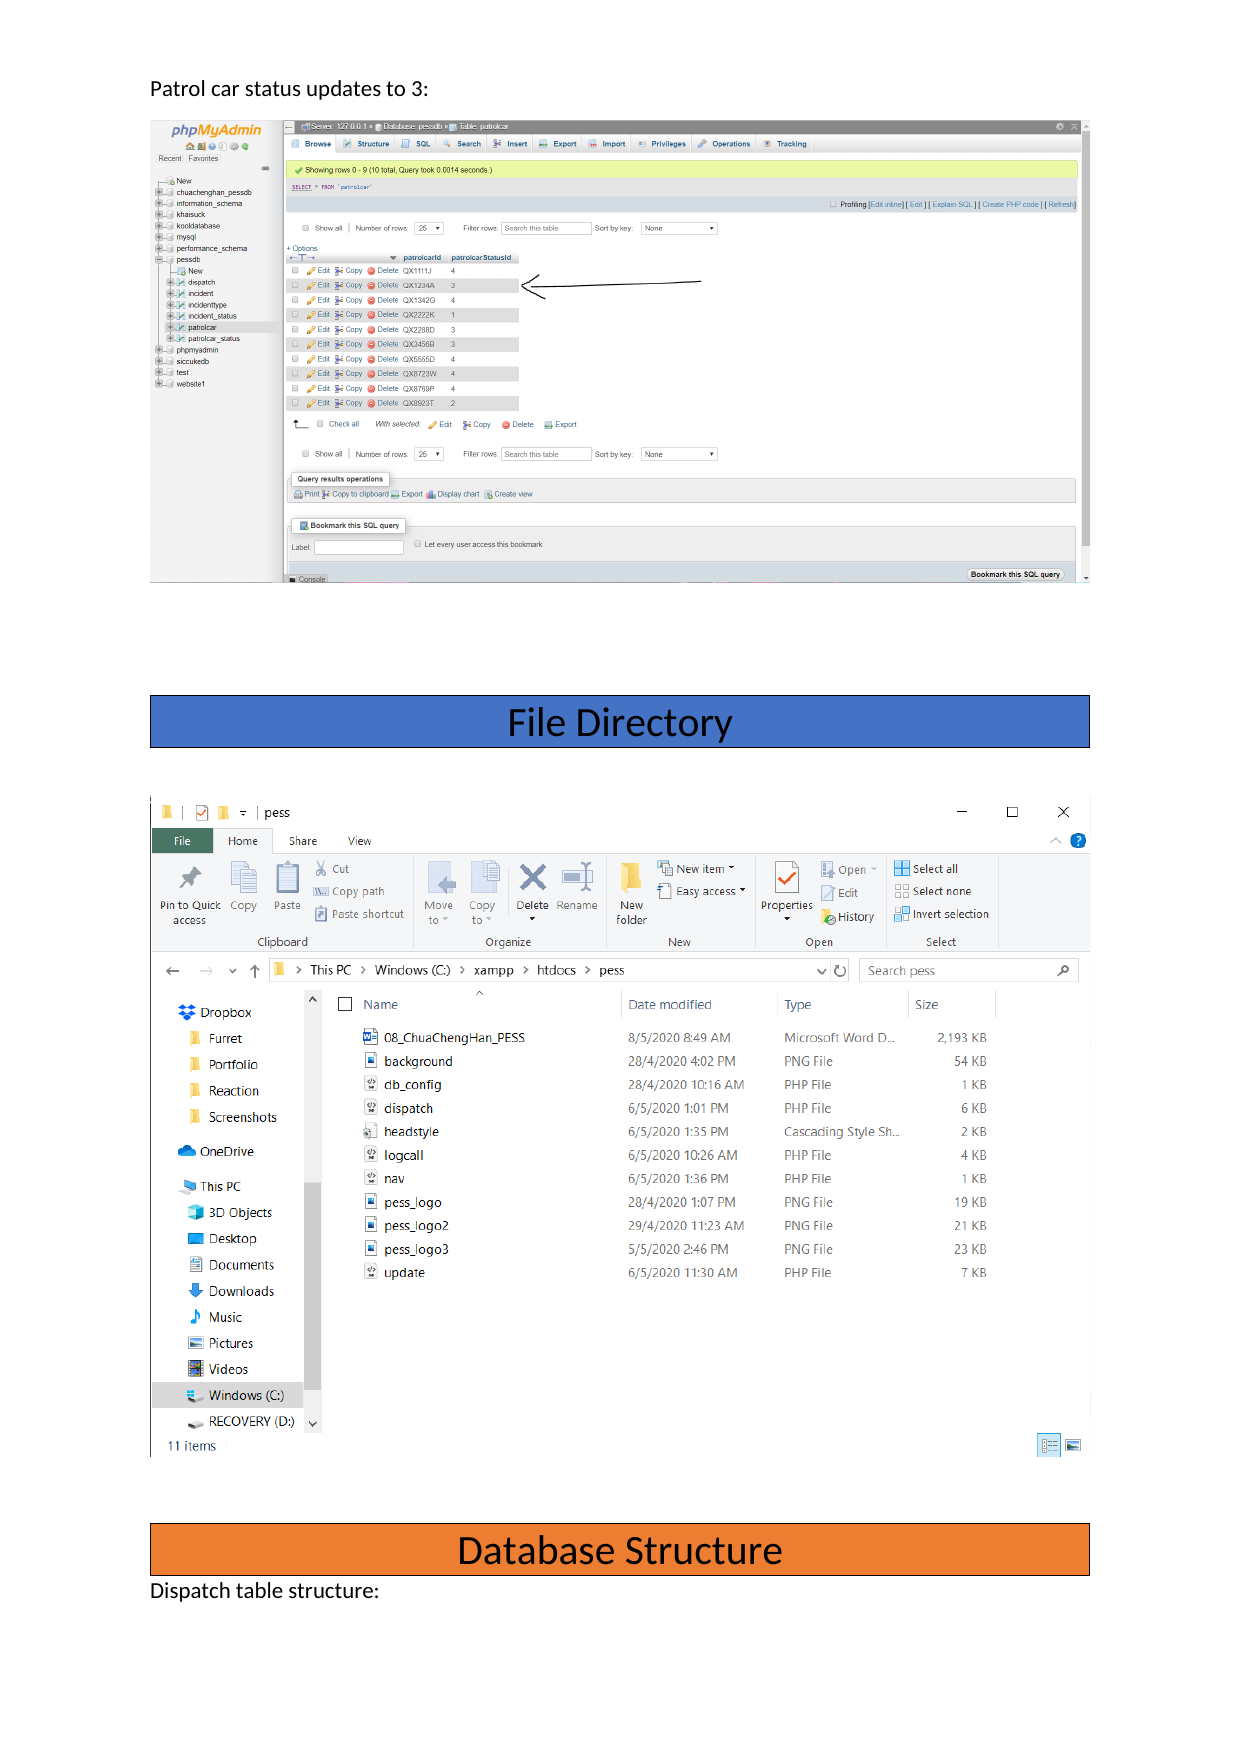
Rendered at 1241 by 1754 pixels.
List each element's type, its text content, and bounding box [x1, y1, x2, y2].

picture [150, 120, 1091, 583]
table_header File Directory [151, 696, 1089, 747]
text Patrol car status updates to 3: [150, 74, 1090, 102]
table_header Database Structure [151, 1524, 1089, 1575]
text Dispatch table structure: [150, 1576, 1090, 1604]
picture [150, 795, 1091, 1457]
